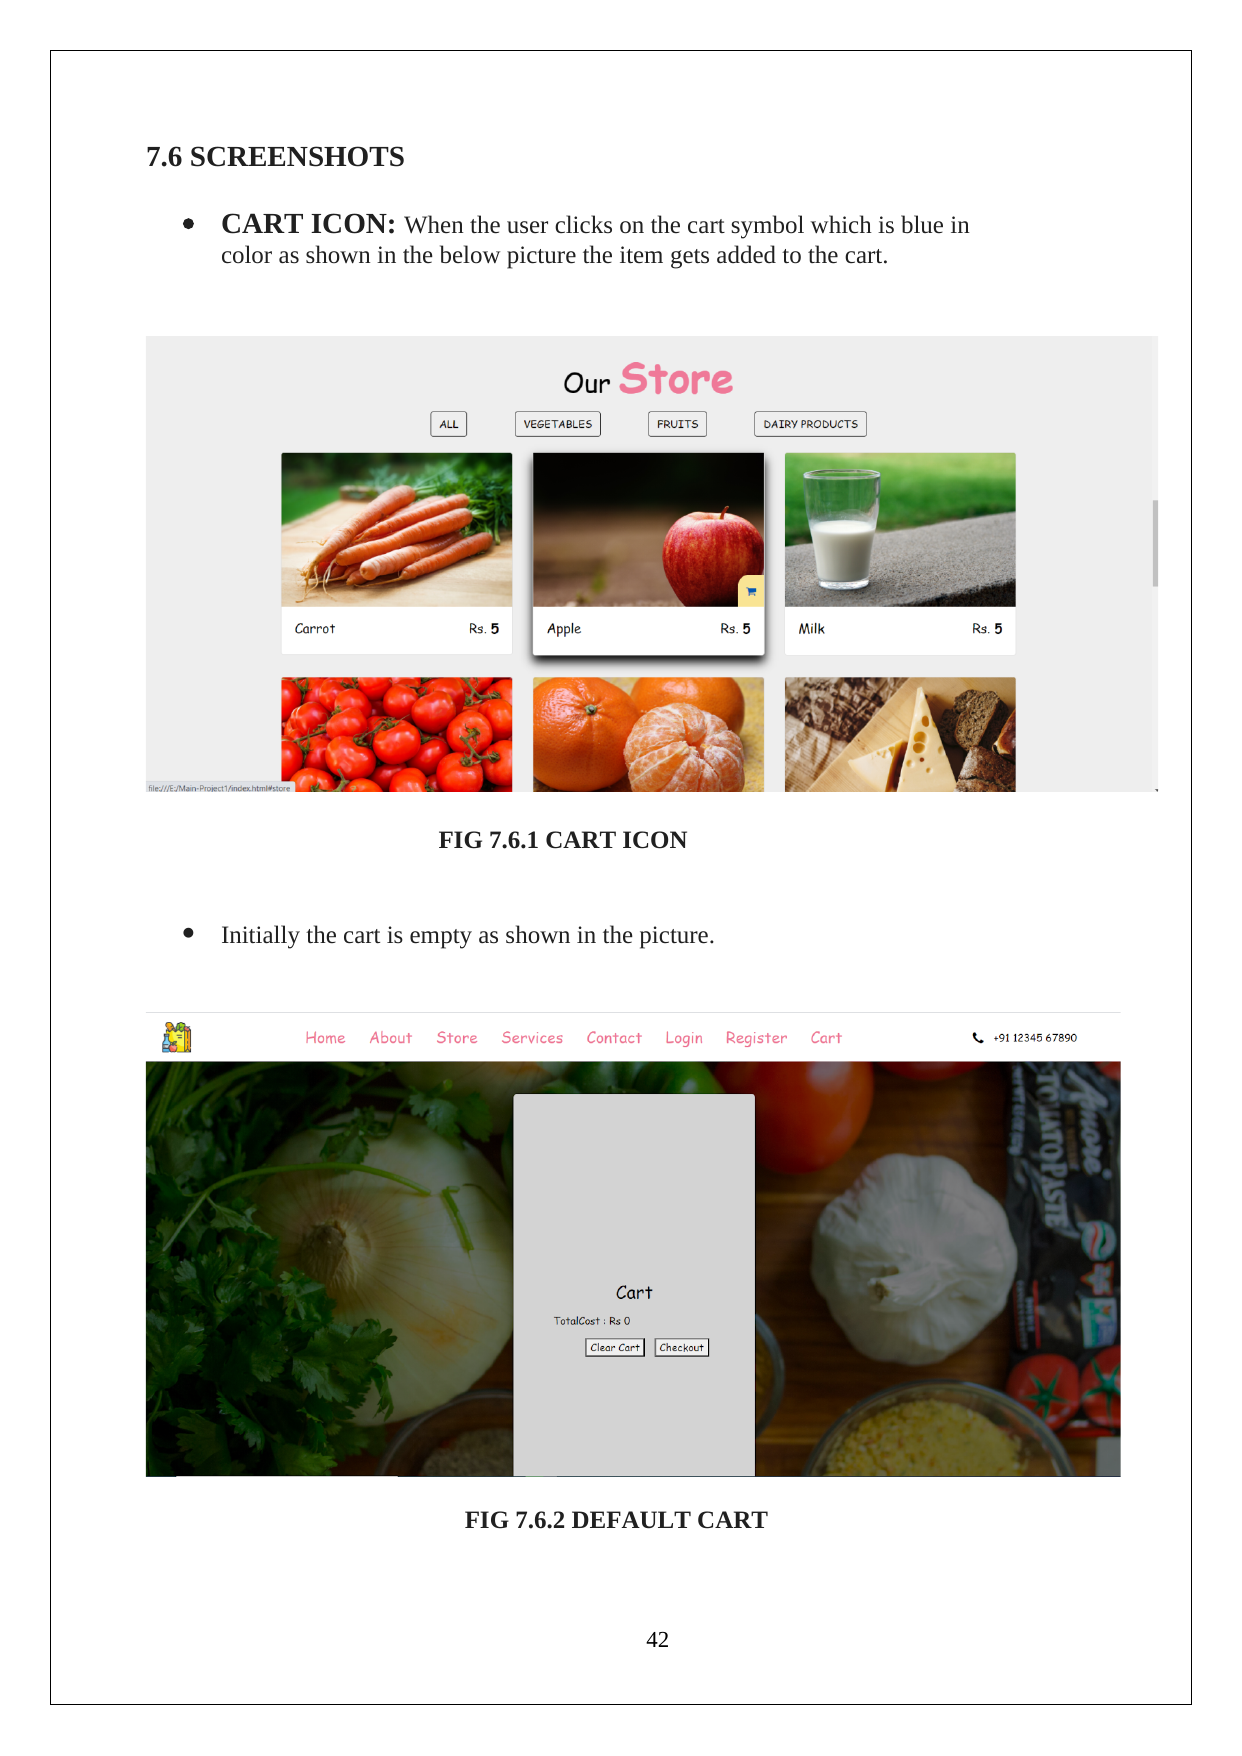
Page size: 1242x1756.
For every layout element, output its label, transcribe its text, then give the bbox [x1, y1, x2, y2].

list Initially the cart is empty as shown in the picture. [183, 921, 980, 950]
text FIG 7.6.1 CART ICON [146, 825, 980, 853]
picture [145, 1012, 1121, 1477]
list CART ICON: When the user clicks on the cart symbol which is blue in color as shown in the below picture the item gets added to the cart. [183, 207, 980, 269]
text FIG 7.6.2 DEFAULT CART [446, 1505, 1158, 1534]
picture [145, 336, 1159, 792]
text 7.6 SCREENSHOTS [146, 139, 980, 173]
